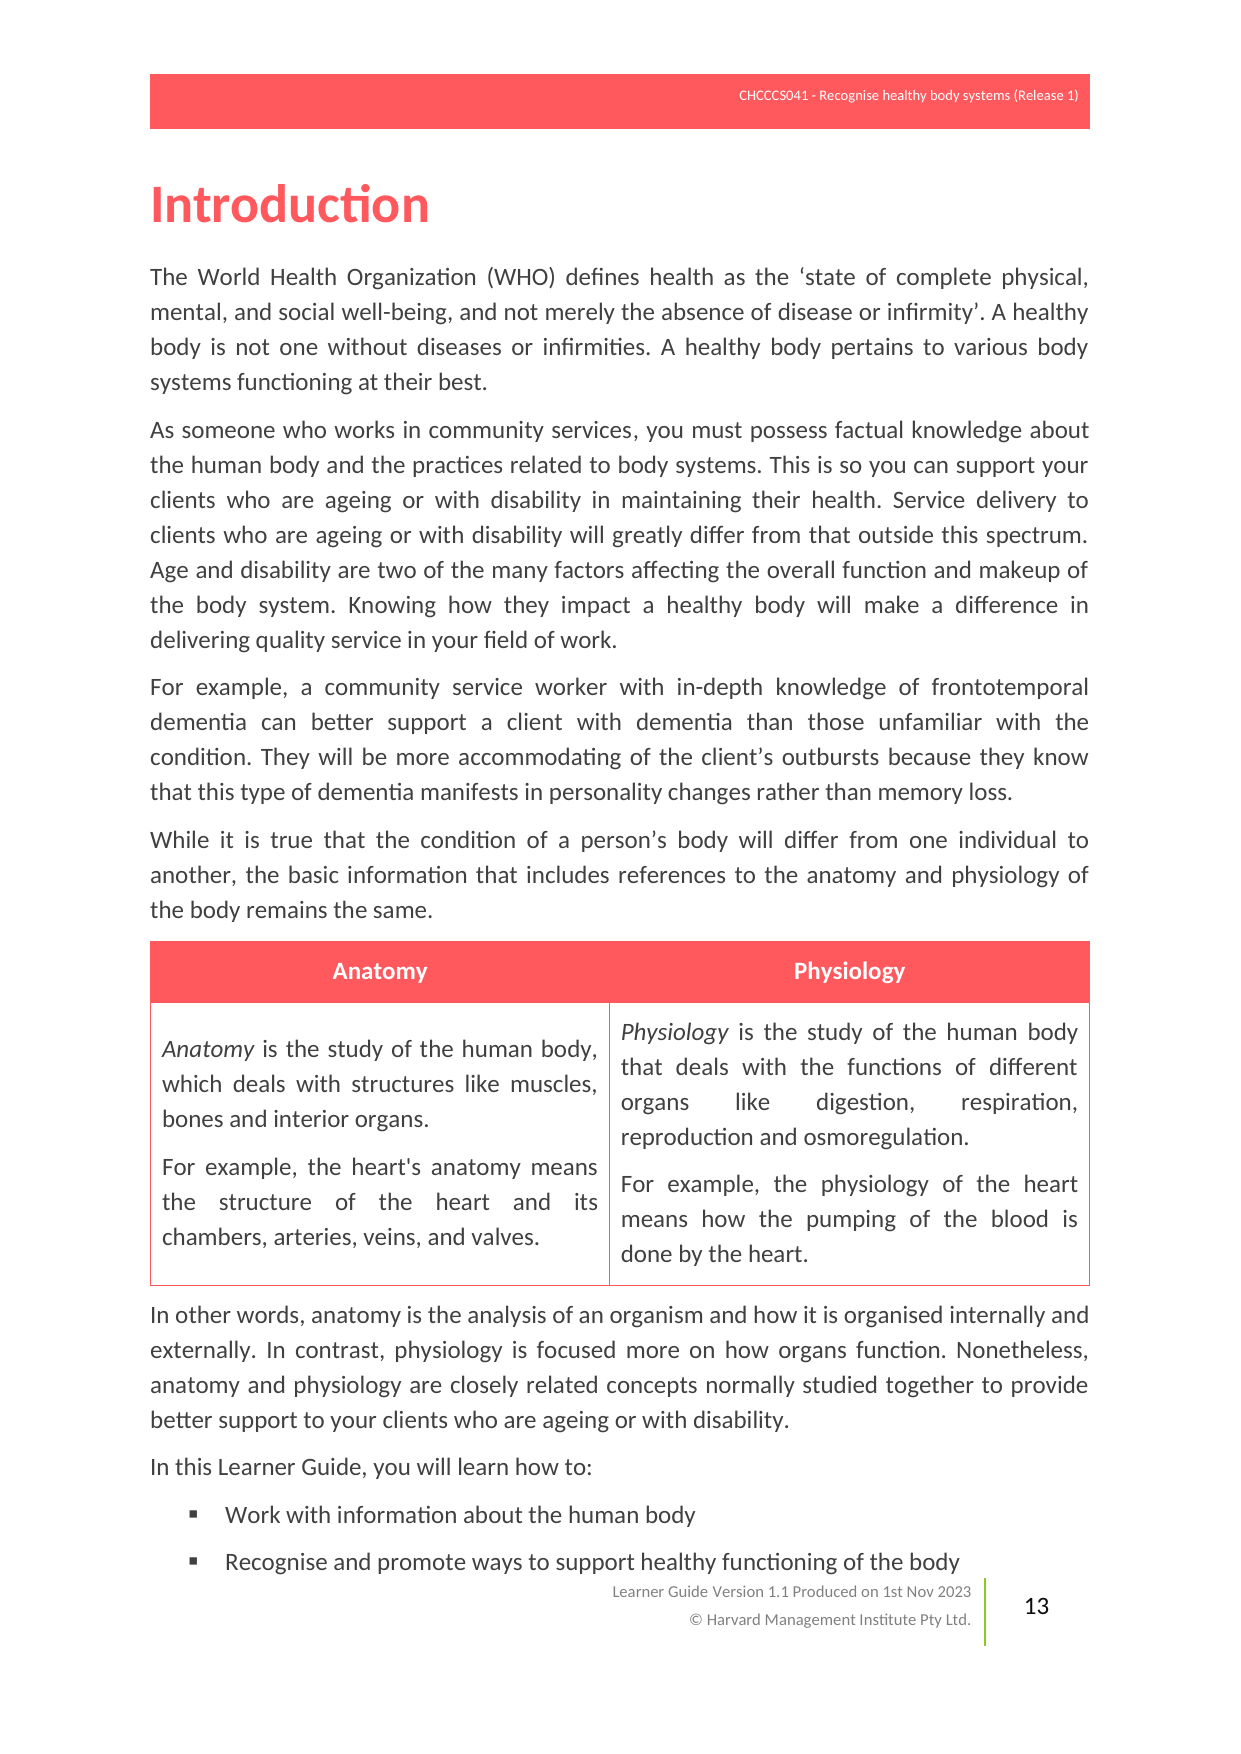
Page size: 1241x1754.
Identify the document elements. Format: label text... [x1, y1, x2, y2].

text For example, a community service worker with in-depth knowledge of frontotemporal dementia can better support a client with dementia than those unfamiliar with the condition. They will be more accommodating of the client’s outbursts because they know that this type of dementia manifests in personality changes rather than memory loss. [150, 671, 1090, 807]
table_cell Anatomy is the study of the human body, which deals with structures like muscles, bones and interior organs. For example, the heart's anatomy means the structure of the heart and its chambers, arteries, veins, and valves. [151, 1003, 609, 1285]
table_header Physiology [610, 942, 1089, 1002]
list Recognise and promote ways to support healthy functioning of the body [187, 1546, 1090, 1577]
text In this Learner Guide, you will learn how to: [150, 1451, 1090, 1482]
table_cell Physiology is the study of the human body that deals with the functions of different organs like digestion, respiration, reproduction and osmoregulation. For example, the physiology of the heart means how the pumping of the blood is done by the heart. [610, 1003, 1089, 1285]
text In other words, anatomy is the analysis of an organism and how it is organised internally and externally. In contrast, physiology is focused more on how organs function. Nonetheless, anatomy and physiology are closely related concepts normally studied together to provide better support to your clients who are ageing or with disability. [150, 1299, 1090, 1434]
list Work with information about the human body [187, 1499, 1090, 1529]
subtitle Introduction [150, 169, 1090, 236]
table_header Anatomy [151, 942, 609, 1002]
text As someone who works in community services, you must possess factual knowledge about the human body and the practices related to body systems. This is so you can support your clients who are ageing or with disability in maintaining their health. Service delivery to clients who are ageing or with disability will greatly differ from that outside this spectrum. Age and disability are two of the many factors affecting the overall function and makeup of the body system. Knowing how they impact a healthy body will make a difference in delivering quality service in your field of work. [150, 414, 1090, 654]
text The World Health Organization (WHO) defines health as the ‘state of complete physical, mental, and social well-being, and not merely the absence of disease or infirmity’. A healthy body is not one without diseases or infirmities. A healthy body pertains to various body systems functioning at their best. [150, 261, 1090, 397]
text While it is true that the condition of a person’s body will differ from one individual to another, the basic information that includes references to the anatomy and physiology of the body remains the same. [150, 824, 1090, 924]
